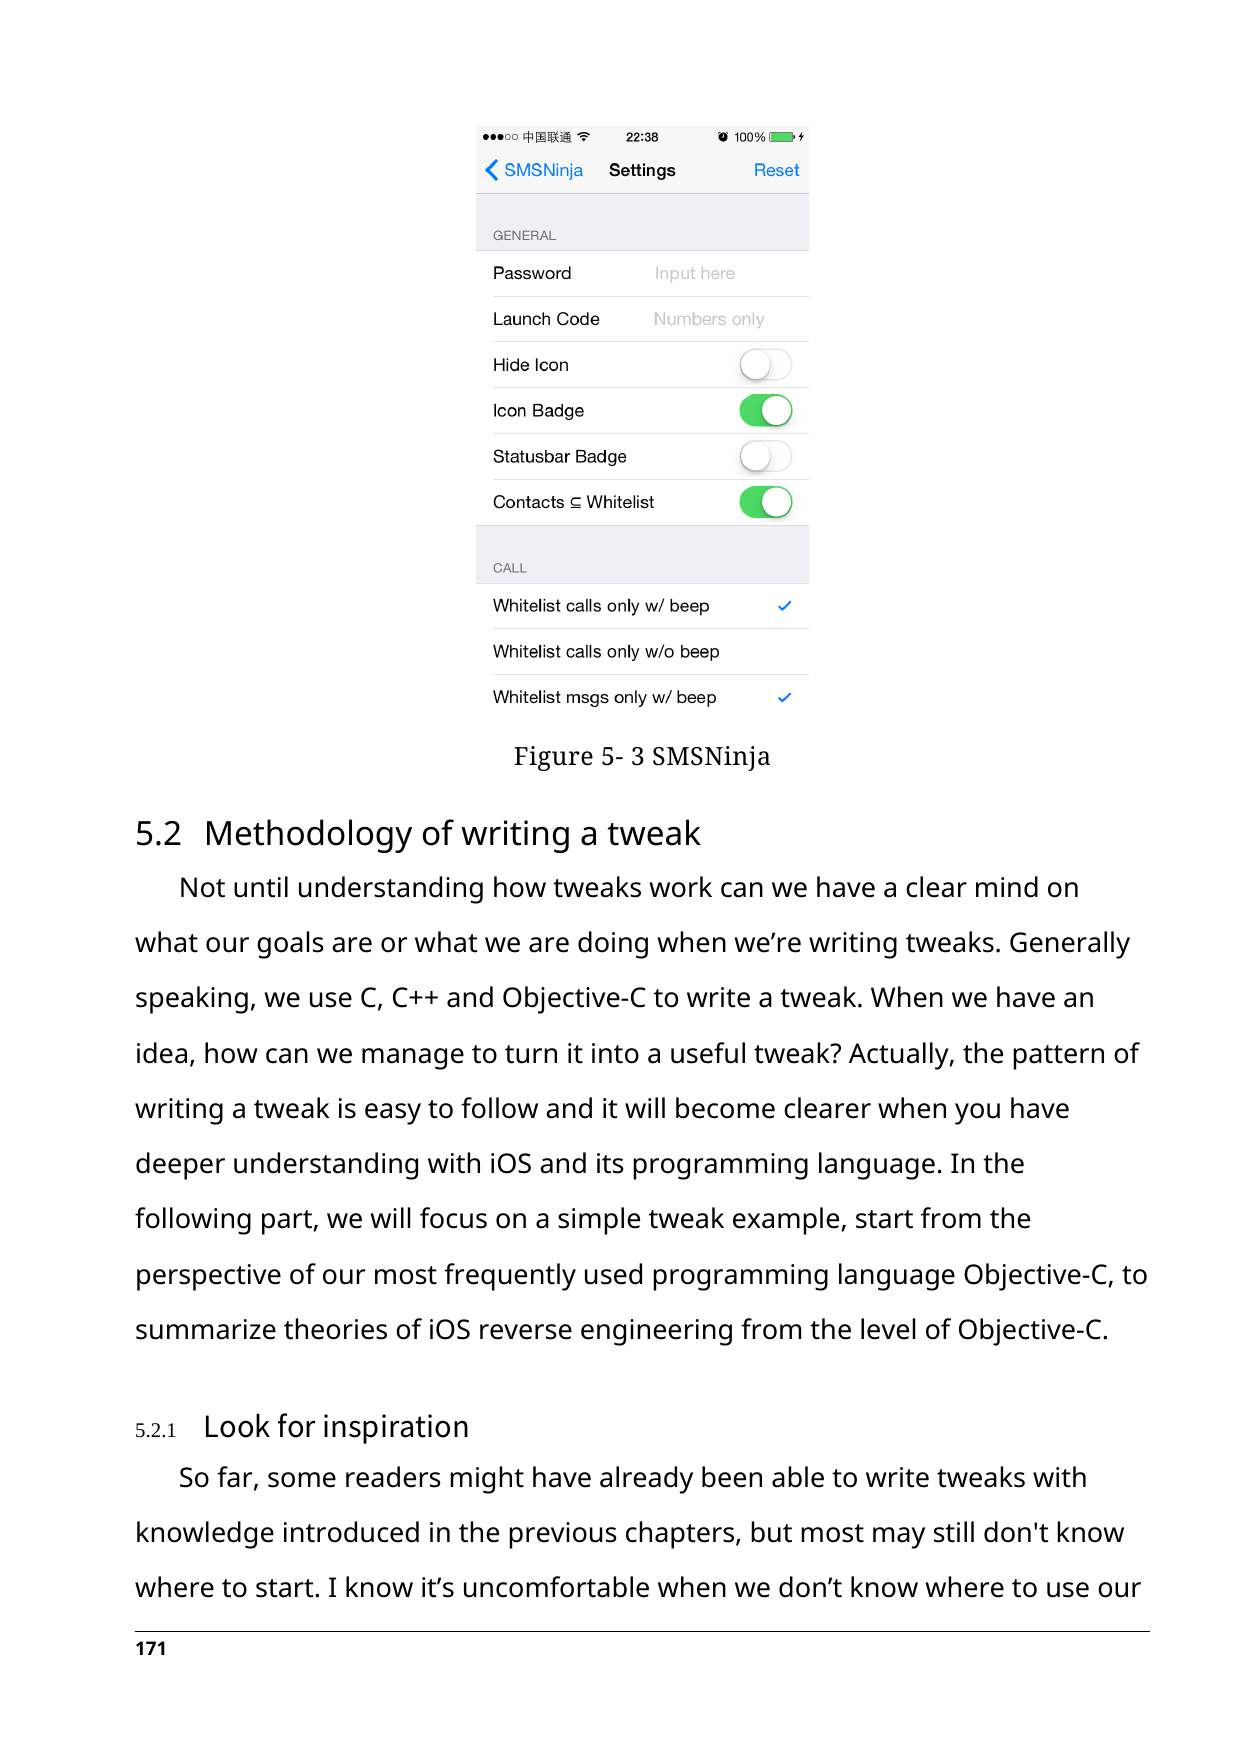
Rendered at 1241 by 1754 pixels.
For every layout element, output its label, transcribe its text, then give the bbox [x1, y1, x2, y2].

picture [476, 126, 809, 717]
text Figure 5- 3 SMSNinja [135, 739, 1150, 773]
subtitle Look for inspiration [135, 1403, 1150, 1446]
text Not until understanding how tweaks work can we have a clear mind on what our goals are or what we are doing when we’re writing tweaks. Generally speaking, we use C, C++ and Objective-C to write a tweak. When we have an idea, how can we manage to turn it into a useful tweak? Actually, the pattern of writing a tweak is easy to follow and it will become clearer when you have deeper understanding with iOS and its programming language. In the following part, we will focus on a simple tweak example, start from the perspective of our most frequently used programming language Objective-C, to summarize theories of iOS reverse engineering from the level of Objective-C. [135, 868, 1150, 1347]
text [135, 1458, 1150, 1606]
subtitle Methodology of writing a tweak [135, 810, 1150, 856]
